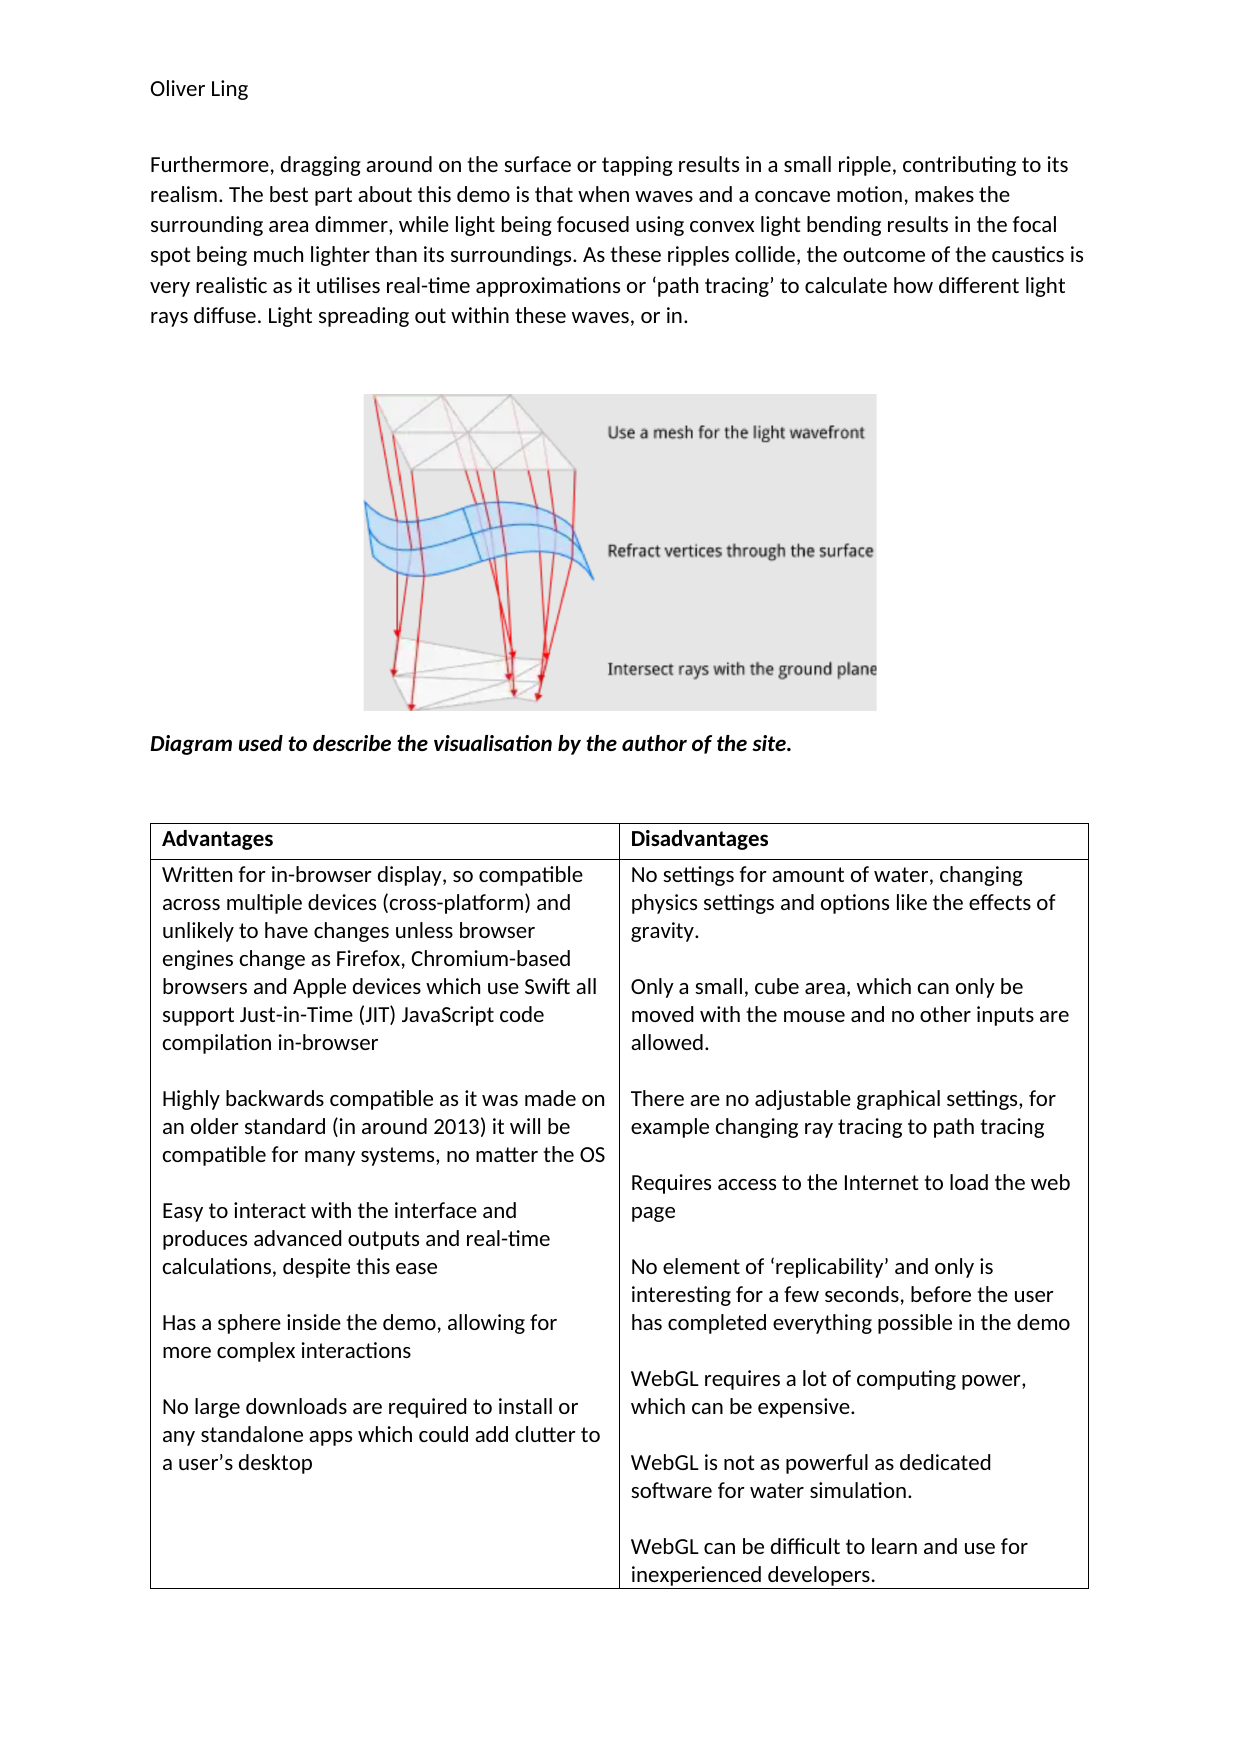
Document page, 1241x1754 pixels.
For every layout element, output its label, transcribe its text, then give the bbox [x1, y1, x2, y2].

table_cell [620, 860, 1088, 1588]
table_header Disadvantages [620, 824, 1088, 859]
picture [363, 394, 877, 711]
text Diagram used to describe the visualisation by the author of the site. [150, 729, 1090, 757]
text Furthermore, dragging around on the surface or tapping results in a small ripple, contributing to its realism. The best part about this demo is that when waves and a concave motion, makes the surrounding area dimmer, while light being focused using convex light bending results in the focal spot being much lighter than its surroundings. As these ripples collide, the outcome of the caustics is very realistic as it utilises real-time approximations or ‘path tracing’ to calculate how different light rays diffuse. Light spreading out within these waves, or in. [150, 150, 1090, 329]
table_header Advantages [151, 824, 619, 859]
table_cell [151, 860, 619, 1588]
